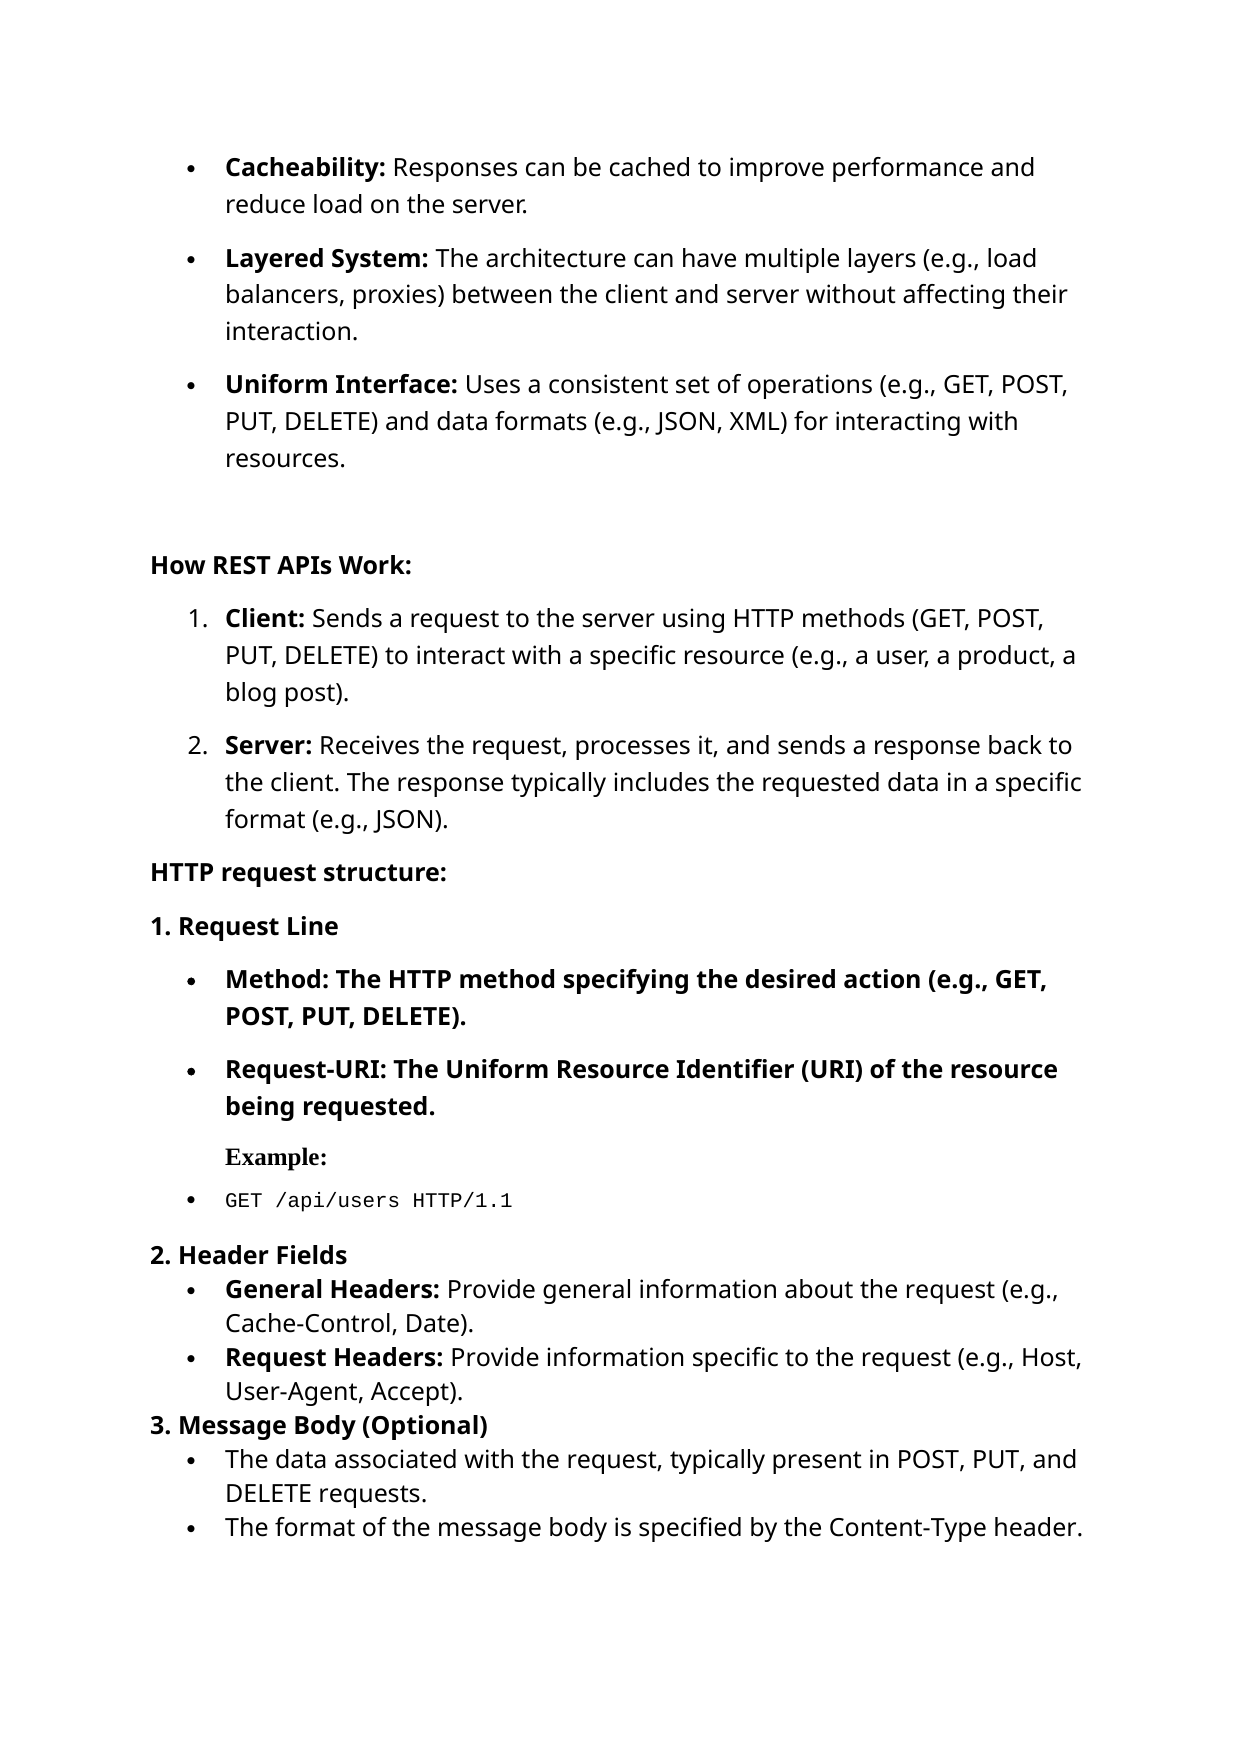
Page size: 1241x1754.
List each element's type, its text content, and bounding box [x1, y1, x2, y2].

list The format of the message body is specified by the Content-Type header. [187, 1510, 1090, 1544]
text 1. Request Line [150, 908, 1090, 942]
list Cacheability: Responses can be cached to improve performance and reduce load on the server. [187, 150, 1090, 221]
list Client: Sends a request to the server using HTTP methods (GET, POST, PUT, DELETE) to interact with a specific resource (e.g., a user, a product, a blog post). [187, 601, 1090, 709]
list Request Headers: Provide information specific to the request (e.g., Host, User-Agent, Accept). [187, 1339, 1090, 1408]
list Uniform Interface: Uses a consistent set of operations (e.g., GET, POST, PUT, DELETE) and data formats (e.g., JSON, XML) for interacting with resources. [187, 367, 1090, 475]
text 2. Header Fields [150, 1237, 1090, 1271]
text HTTP request structure: [150, 855, 1090, 889]
list GET /api/users HTTP/1.1 [187, 1190, 1090, 1214]
list The data associated with the request, typically present in POST, PUT, and DELETE requests. [187, 1442, 1090, 1510]
list Method: The HTTP method specifying the desired action (e.g., GET, POST, PUT, DELETE). [187, 962, 1090, 1033]
text 3. Message Body (Optional) [150, 1408, 1090, 1442]
list Server: Receives the request, processes it, and sends a response back to the client. The response typically includes the requested data in a specific format (e.g., JSON). [187, 728, 1090, 836]
text Example: [225, 1142, 1090, 1171]
text How REST APIs Work: [150, 548, 1090, 582]
list Layered System: The architecture can have multiple layers (e.g., load balancers, proxies) between the client and server without affecting their interaction. [187, 240, 1090, 348]
list General Headers: Provide general information about the request (e.g., Cache-Control, Date). [187, 1271, 1090, 1339]
list Request-URI: The Uniform Resource Identifier (URI) of the resource being requested. [187, 1052, 1090, 1123]
